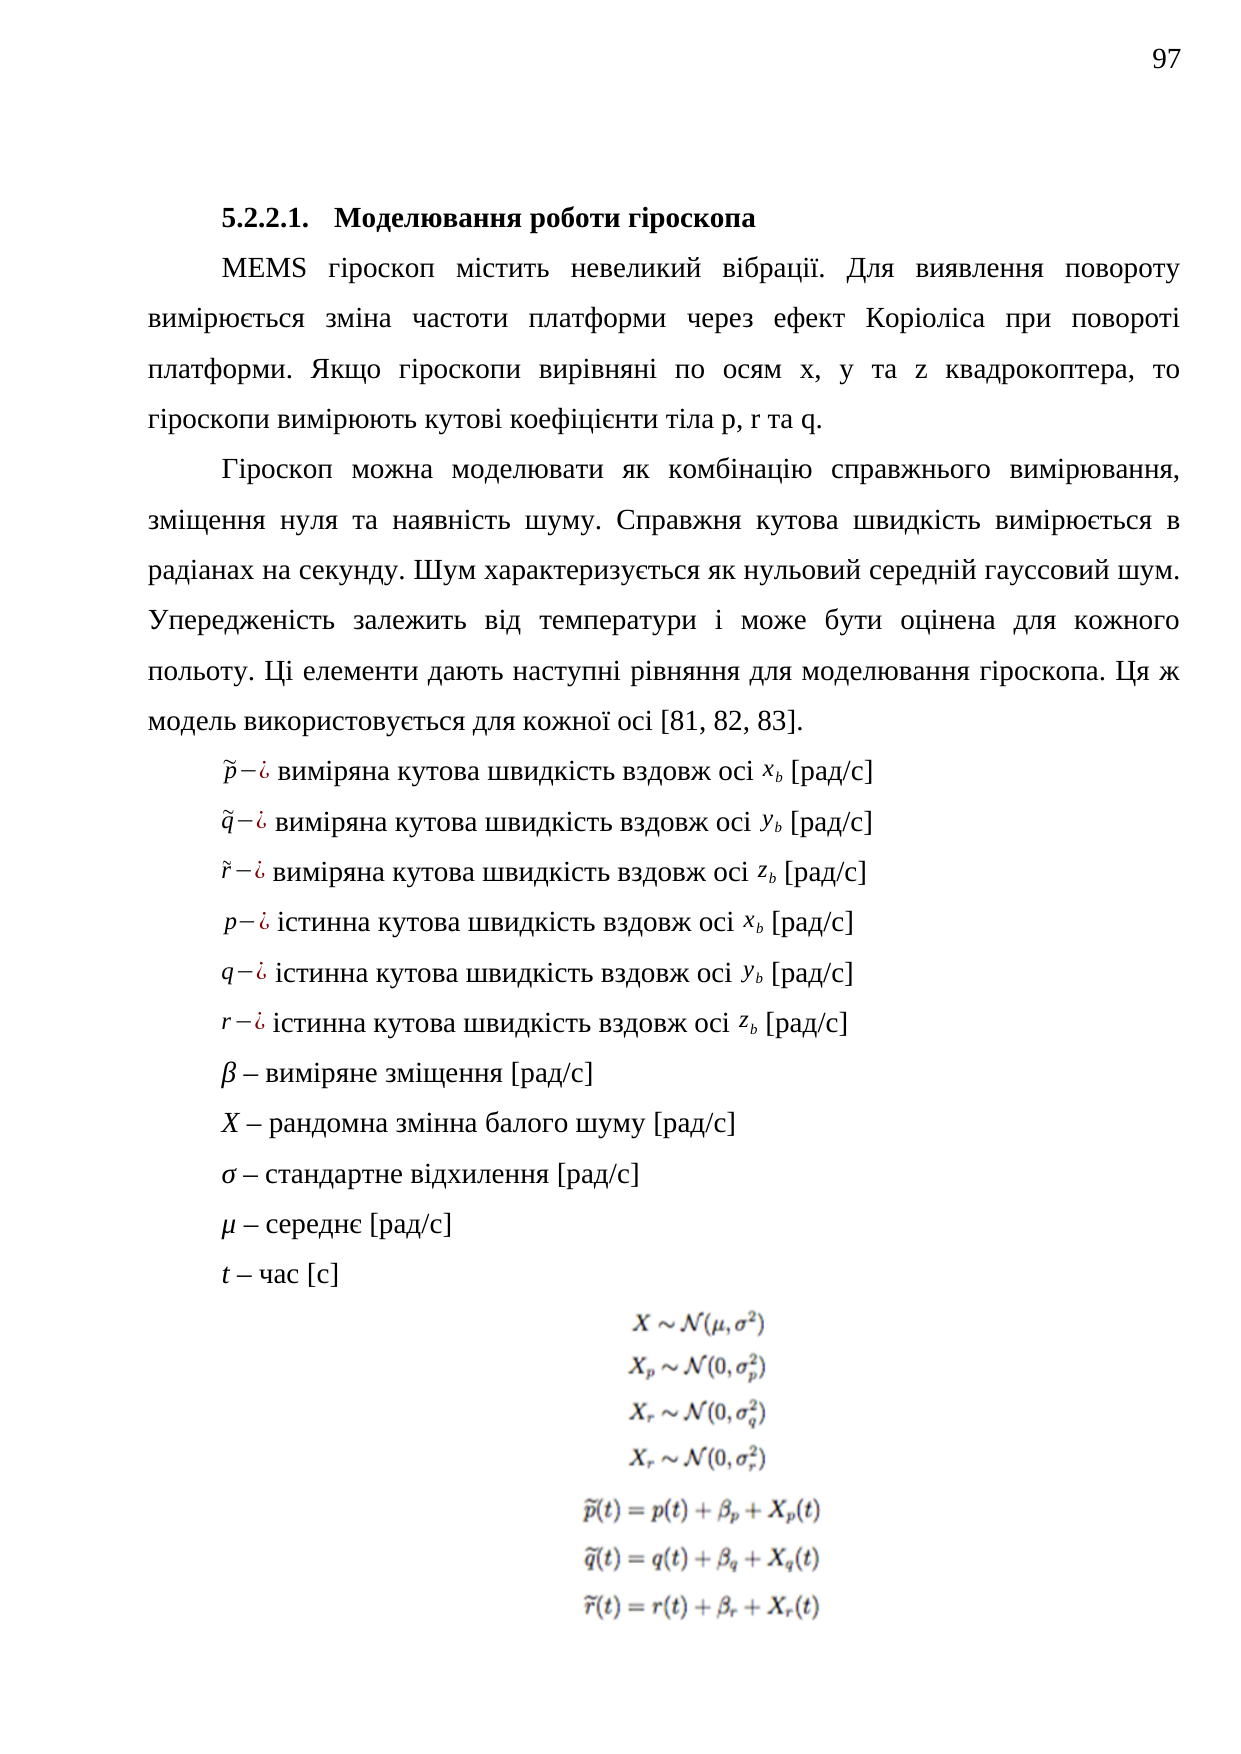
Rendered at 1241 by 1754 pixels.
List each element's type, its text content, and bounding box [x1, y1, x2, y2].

text істинна кутова швидкість вздовж осі [рад/с] [148, 955, 1181, 988]
text σ – стандартне відхилення [рад/с] [148, 1156, 1181, 1189]
text істинна кутова швидкість вздовж осі [рад/с] [148, 1005, 1181, 1038]
text виміряна кутова швидкість вздовж осі [рад/с] [148, 804, 1181, 837]
text виміряна кутова швидкість вздовж осі [рад/с] [148, 753, 1181, 787]
text виміряна кутова швидкість вздовж осі [рад/с] [148, 854, 1181, 888]
text MEMS гіроскоп містить невеликий вібрації. Для виявлення повороту вимірюється зміна частоти платформи через ефект Коріоліса при повороті платформи. Якщо гіроскопи вирівняні по осям x, y та z квадрокоптера, то гіроскопи вимірюють кутові коефіцієнти тіла p, r та q. [148, 250, 1181, 435]
picture [575, 1491, 828, 1626]
text μ – середнє [рад/с] [148, 1206, 1181, 1240]
text істинна кутова швидкість вздовж осі [рад/с] [148, 904, 1181, 938]
text X – рандомна змінна балого шуму [рад/с] [148, 1106, 1181, 1139]
text Гіроскоп можна моделювати як комбінацію справжнього вимірювання, зміщення нуля та наявність шуму. Справжня кутова швидкість вимірюється в радіанах на секунду. Шум характеризується як нульовий середній гауссовий шум. Упередженість залежить від температури і може бути оцінена для кожного польоту. Ці елементи дають наступні рівняння для моделювання гіроскопа. Ця ж модель використовується для кожної осі [81, 82, 83]. [148, 452, 1181, 737]
picture [621, 1306, 782, 1477]
text β – виміряне зміщення [рад/с] [148, 1055, 1181, 1089]
text t – час [с] [148, 1257, 1181, 1290]
list Моделювання роботи гіроскопа [221, 200, 1181, 233]
